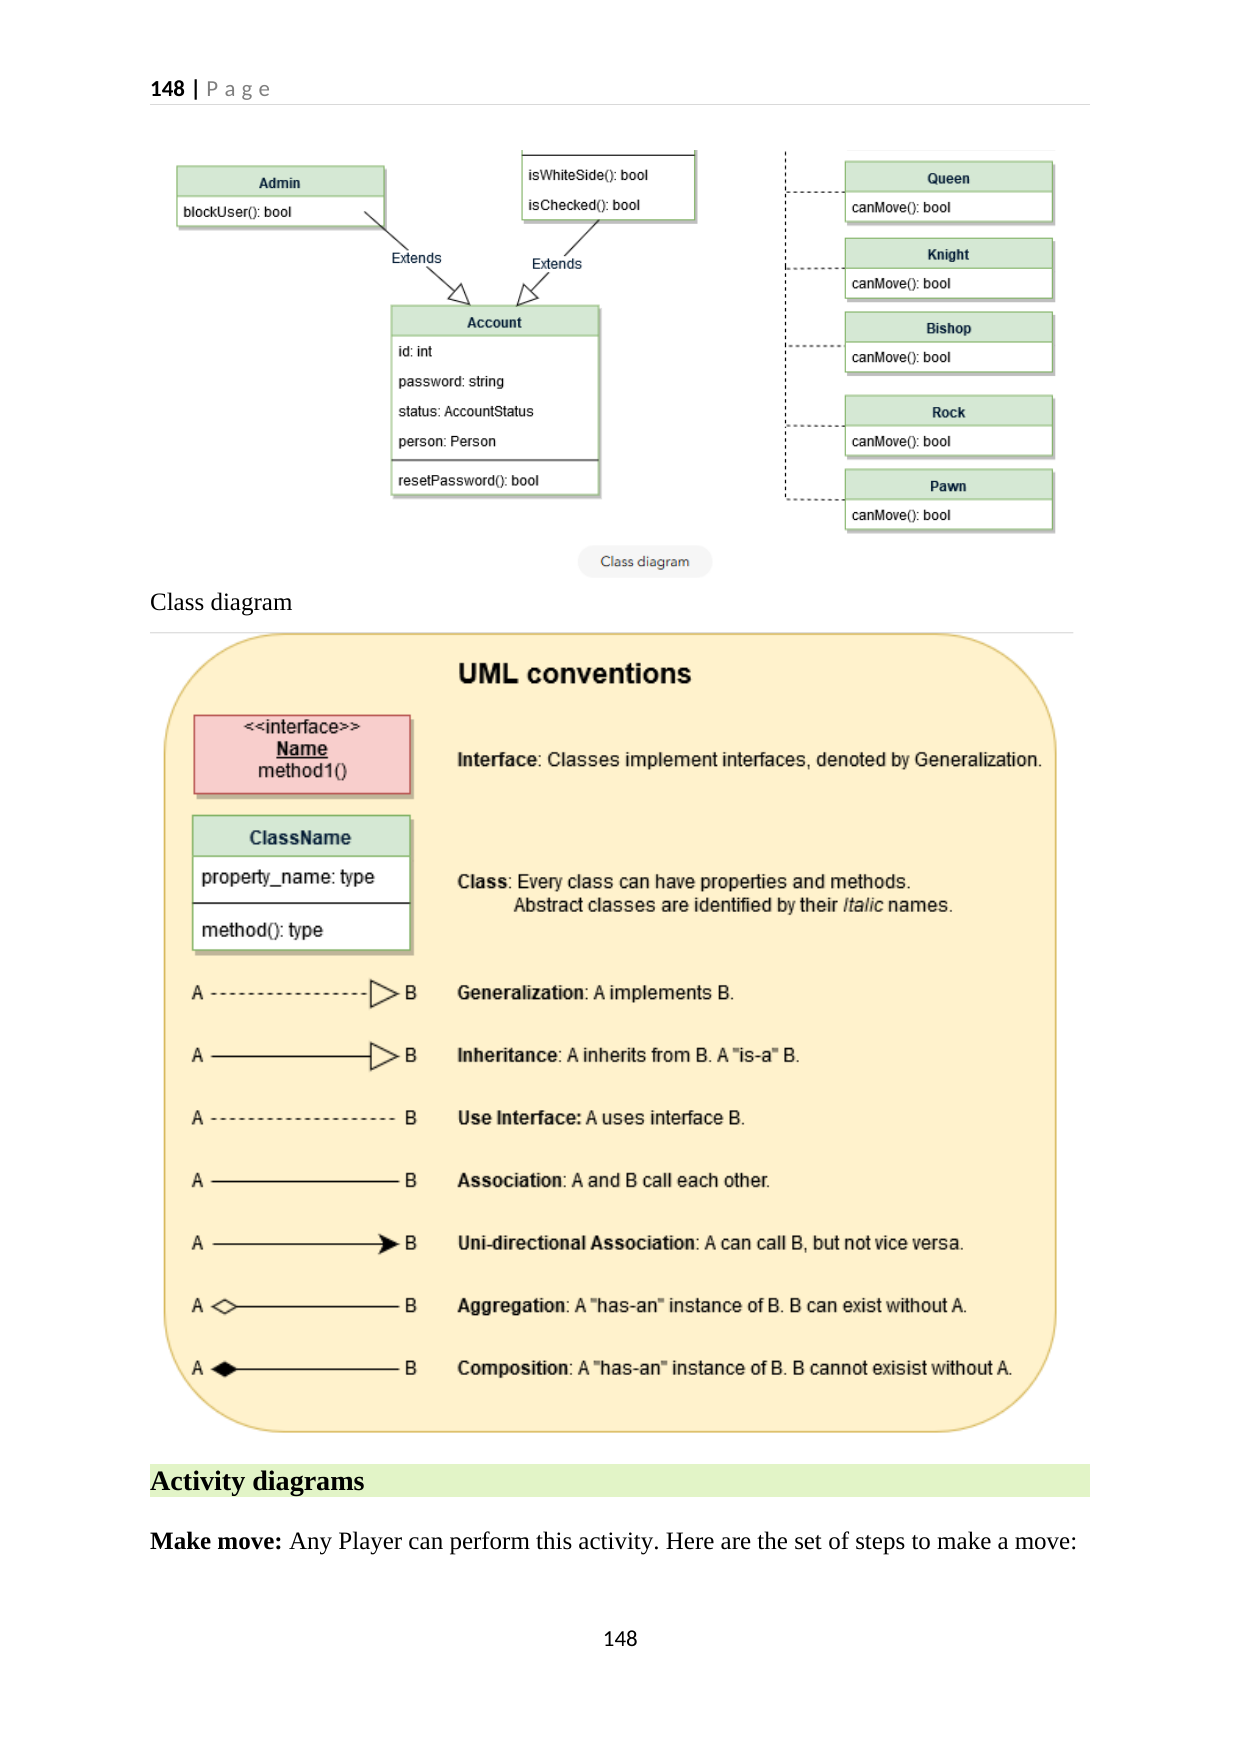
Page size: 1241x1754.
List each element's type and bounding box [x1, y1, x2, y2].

picture [150, 632, 1074, 1436]
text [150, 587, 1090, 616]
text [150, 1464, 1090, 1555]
picture [150, 150, 1091, 587]
